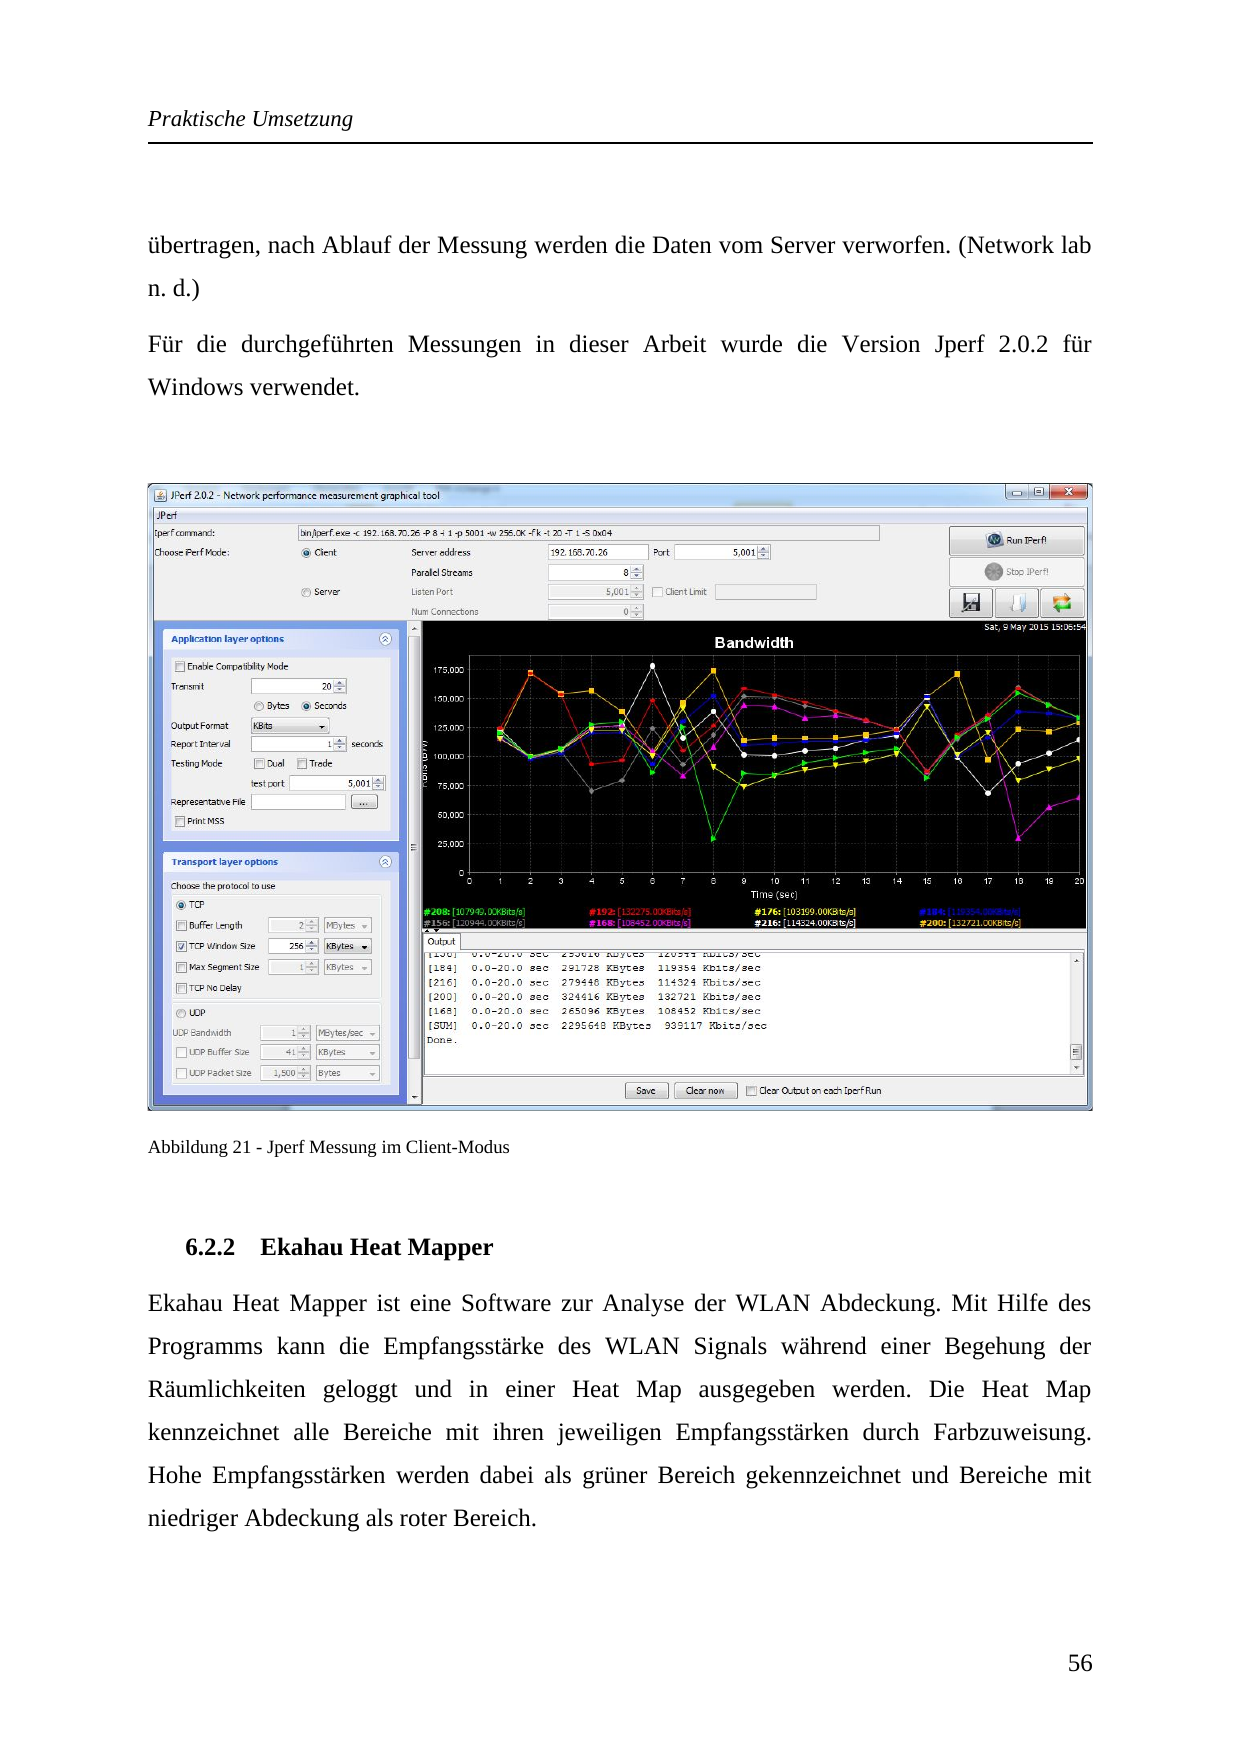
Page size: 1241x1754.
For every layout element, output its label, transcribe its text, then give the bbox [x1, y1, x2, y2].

text Für die durchgeführten Messungen in dieser Arbeit wurde die Version Jperf 2.0.2 für Windows verwendet. [148, 329, 1093, 401]
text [148, 230, 1093, 302]
text Ekahau Heat Mapper ist eine Software zur Analyse der WLAN Abdeckung. Mit Hilfe des Programms kann die Empfangsstärke des WLAN Signals während einer Begehung der Räumlichkeiten geloggt und in einer Heat Map ausgegeben werden. Die Heat Map kennzeichnet alle Bereiche mit ihren jeweiligen Empfangsstärken durch Farbzuweisung. Hohe Empfangsstärken werden dabei als grüner Bereich gekennzeichnet und Bereiche mit niedriger Abdeckung als roter Bereich. [148, 1288, 1093, 1532]
text Abbildung 21 - Jperf Messung im Client-Modus [148, 1136, 1093, 1158]
subtitle Ekahau Heat Mapper [185, 1232, 1093, 1261]
picture [147, 483, 1093, 1111]
